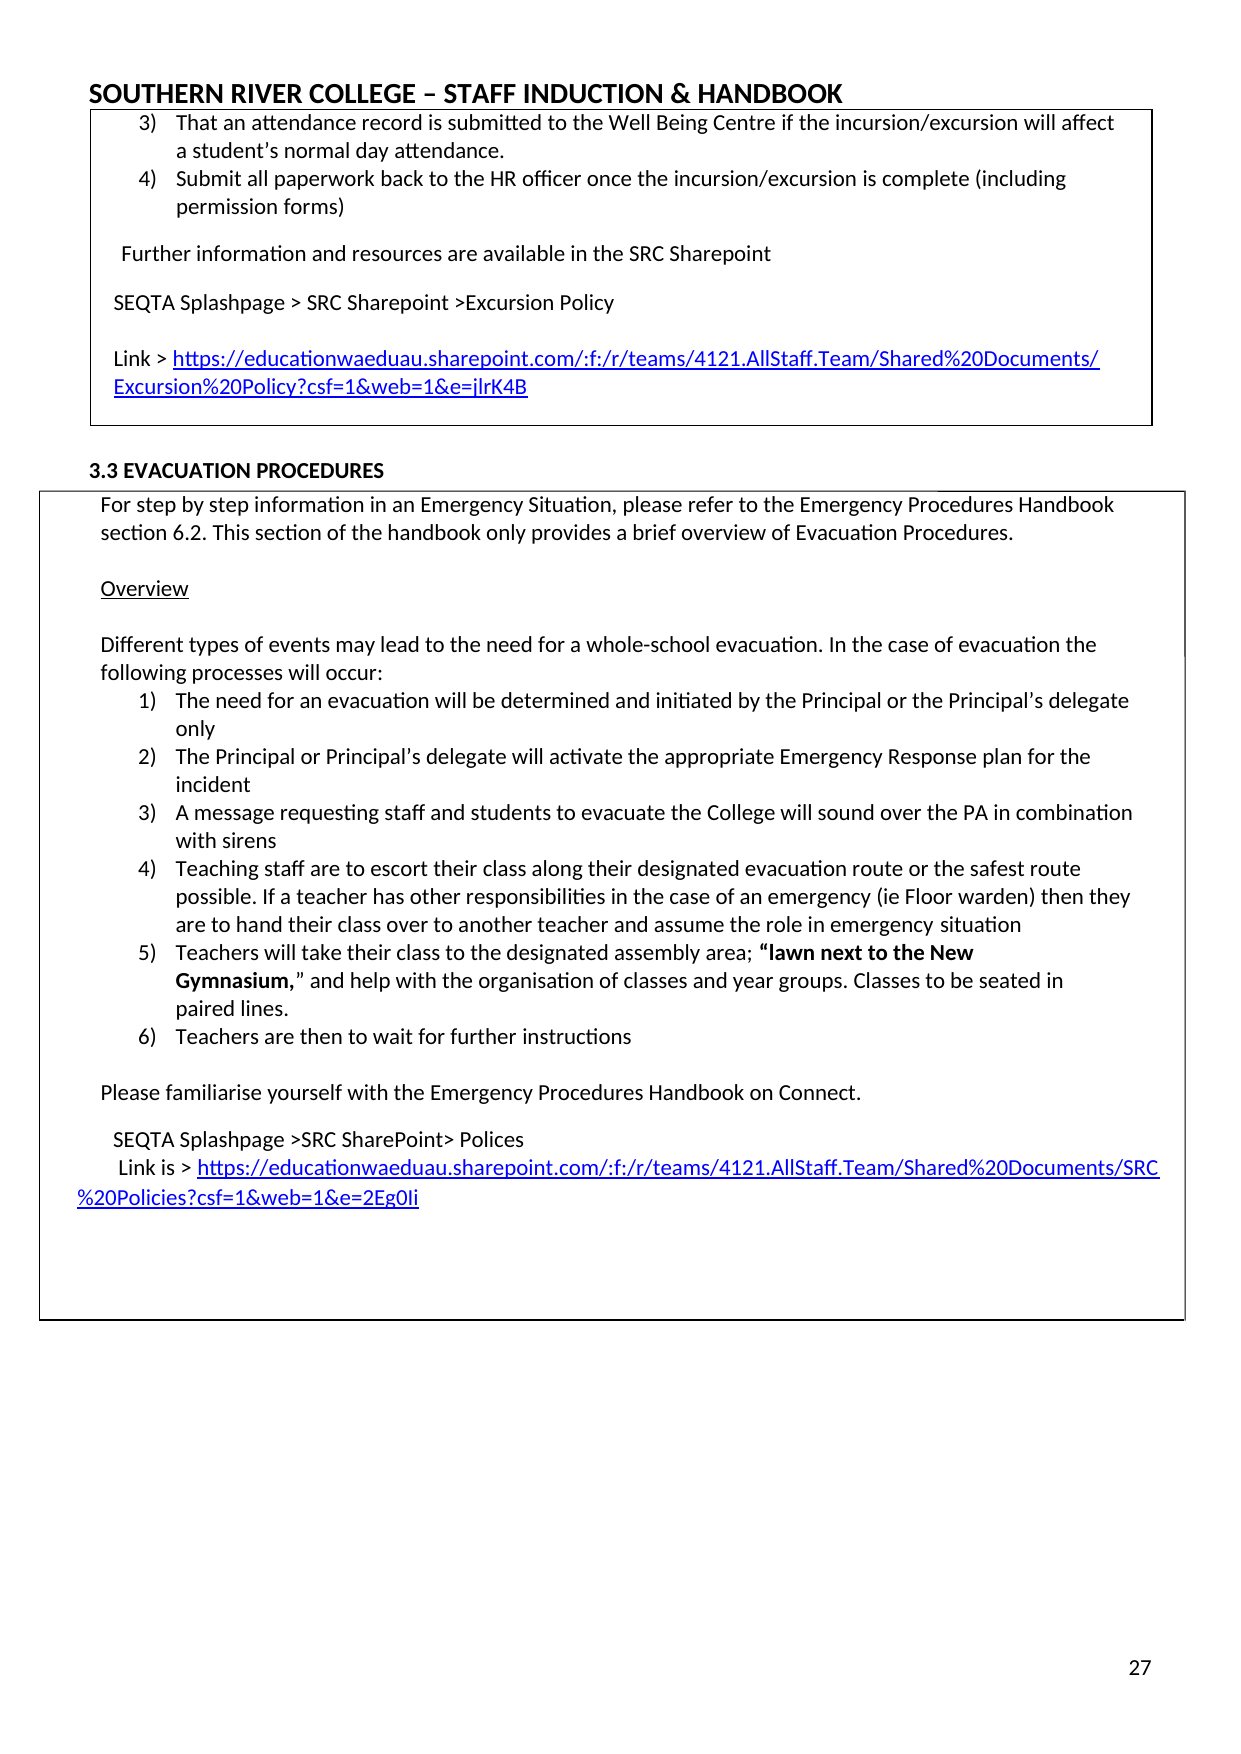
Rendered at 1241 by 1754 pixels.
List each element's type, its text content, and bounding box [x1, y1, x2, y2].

list The need for an evacuation will be determined and initiated by the Principal or the Principal’s delegate only [138, 686, 1131, 742]
list Teachers will take their class to the designated assembly area; “lawn next to the New Gymnasium,” and help with the organisation of classes and year groups. Classes to be seated in paired lines. [138, 938, 1074, 1022]
text SEQTA Splashpage >SRC SharePoint> Polices [113, 1125, 1163, 1153]
list EVACUATION PROCEDURES [88, 457, 1163, 485]
text Please familiarise yourself with the Emergency Procedures Handbook on Connect. [100, 1078, 1163, 1106]
list The Principal or Principal’s delegate will activate the appropriate Emergency Response plan for the incident [138, 742, 1093, 798]
text For step by step information in an Emergency Situation, please refer to the Emergency Procedures Handbook section 6.2. This section of the handbook only provides a brief overview of Evacuation Procedures. [100, 490, 1118, 546]
text Different types of events may lead to the need for a whole-school evacuation. In the case of evacuation the following processes will occur: [100, 630, 1101, 686]
list Teachers are then to wait for further instructions [138, 1022, 1163, 1050]
list A message requesting staff and students to evacuate the College will sound over the PA in combination with sirens [138, 798, 1135, 854]
text Link is > https://educationwaeduau.sharepoint.com/:f:/r/teams/4121.AllStaff.Team/Shared%20Documents/SRC%20Policies?csf=1&web=1&e=2Eg0Ii [77, 1153, 1163, 1211]
list Teaching staff are to escort their class along their designated evacuation route or the safest route possible. If a teacher has other responsibilities in the case of an emergency (ie Floor warden) then they are to hand their class over to another teacher and assume the role in emergency situation [138, 854, 1132, 938]
text Overview [100, 574, 1163, 602]
